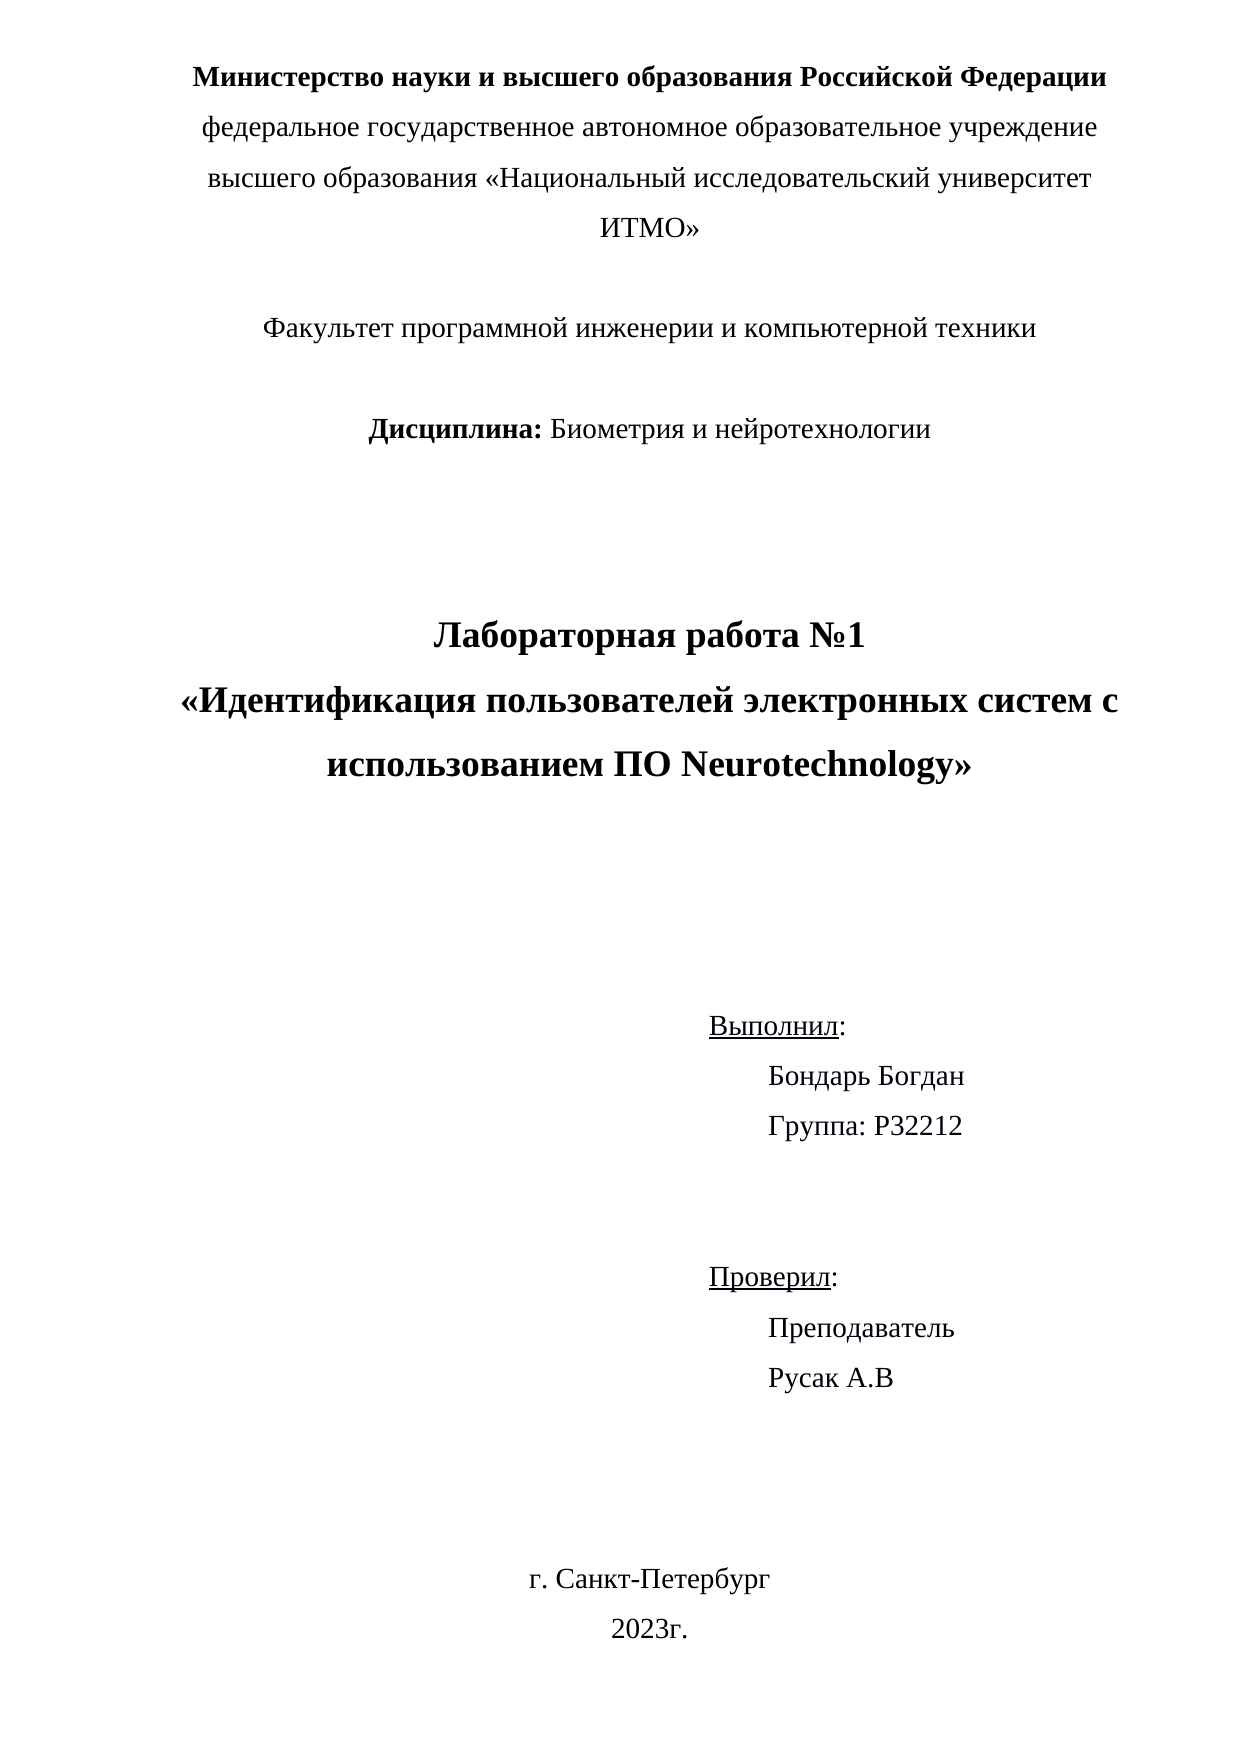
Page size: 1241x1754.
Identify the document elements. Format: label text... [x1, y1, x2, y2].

text Лабораторная работа №1 [177, 612, 1122, 656]
text Министерство науки и высшего образования Российской Федерации [177, 59, 1122, 93]
text г. Санкт-Петербург [177, 1561, 1122, 1595]
text Проверил: [709, 1259, 1122, 1293]
text Выполнил: [709, 1008, 1122, 1041]
text «Идентификация пользователей электронных систем с использованием ПО Neurotechnology» [177, 677, 1122, 785]
text Факультет программной инженерии и компьютерной техники [177, 311, 1122, 344]
text Бондарь Богдан [709, 1058, 1122, 1092]
text 2023г. [177, 1612, 1122, 1645]
text Дисциплина: Биометрия и нейротехнологии [177, 411, 1122, 445]
text Преподаватель [709, 1310, 1122, 1343]
text Группа: P32212 [709, 1108, 1122, 1142]
text Русак А.В [709, 1360, 1122, 1393]
text федеральное государственное автономное образовательное учреждение высшего образования «Национальный исследовательский университет ИТМО» [177, 109, 1122, 243]
